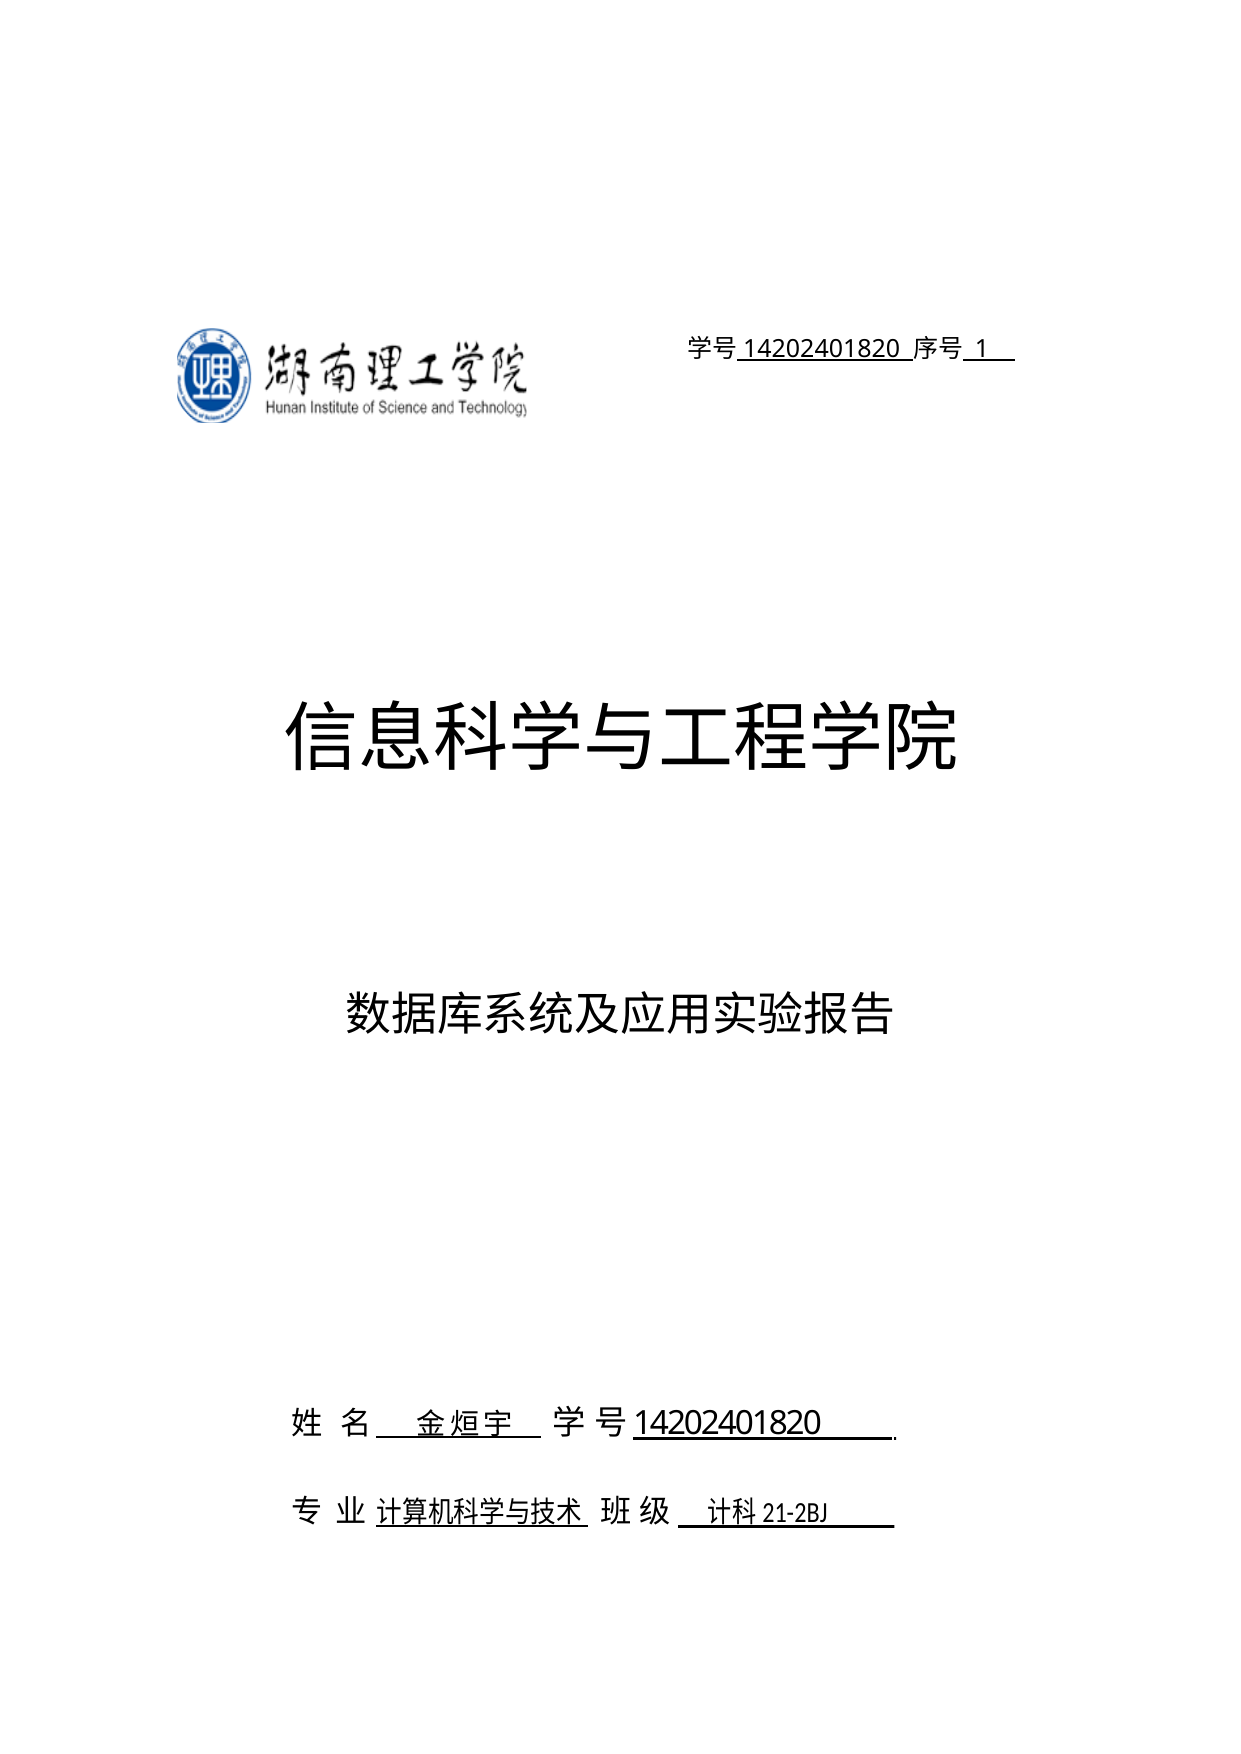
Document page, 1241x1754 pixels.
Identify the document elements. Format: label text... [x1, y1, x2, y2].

picture [173, 328, 526, 422]
text 专 业 计算机科学与技术 班 级 计科21-2BJ [187, 1477, 1053, 1542]
text 学号 14202401820 序号 1 [187, 314, 1053, 379]
text 数据库系统及应用实验报告 [187, 962, 1053, 1060]
text 姓 名 金烜宇 学 号 14202401820 [187, 1388, 1053, 1453]
